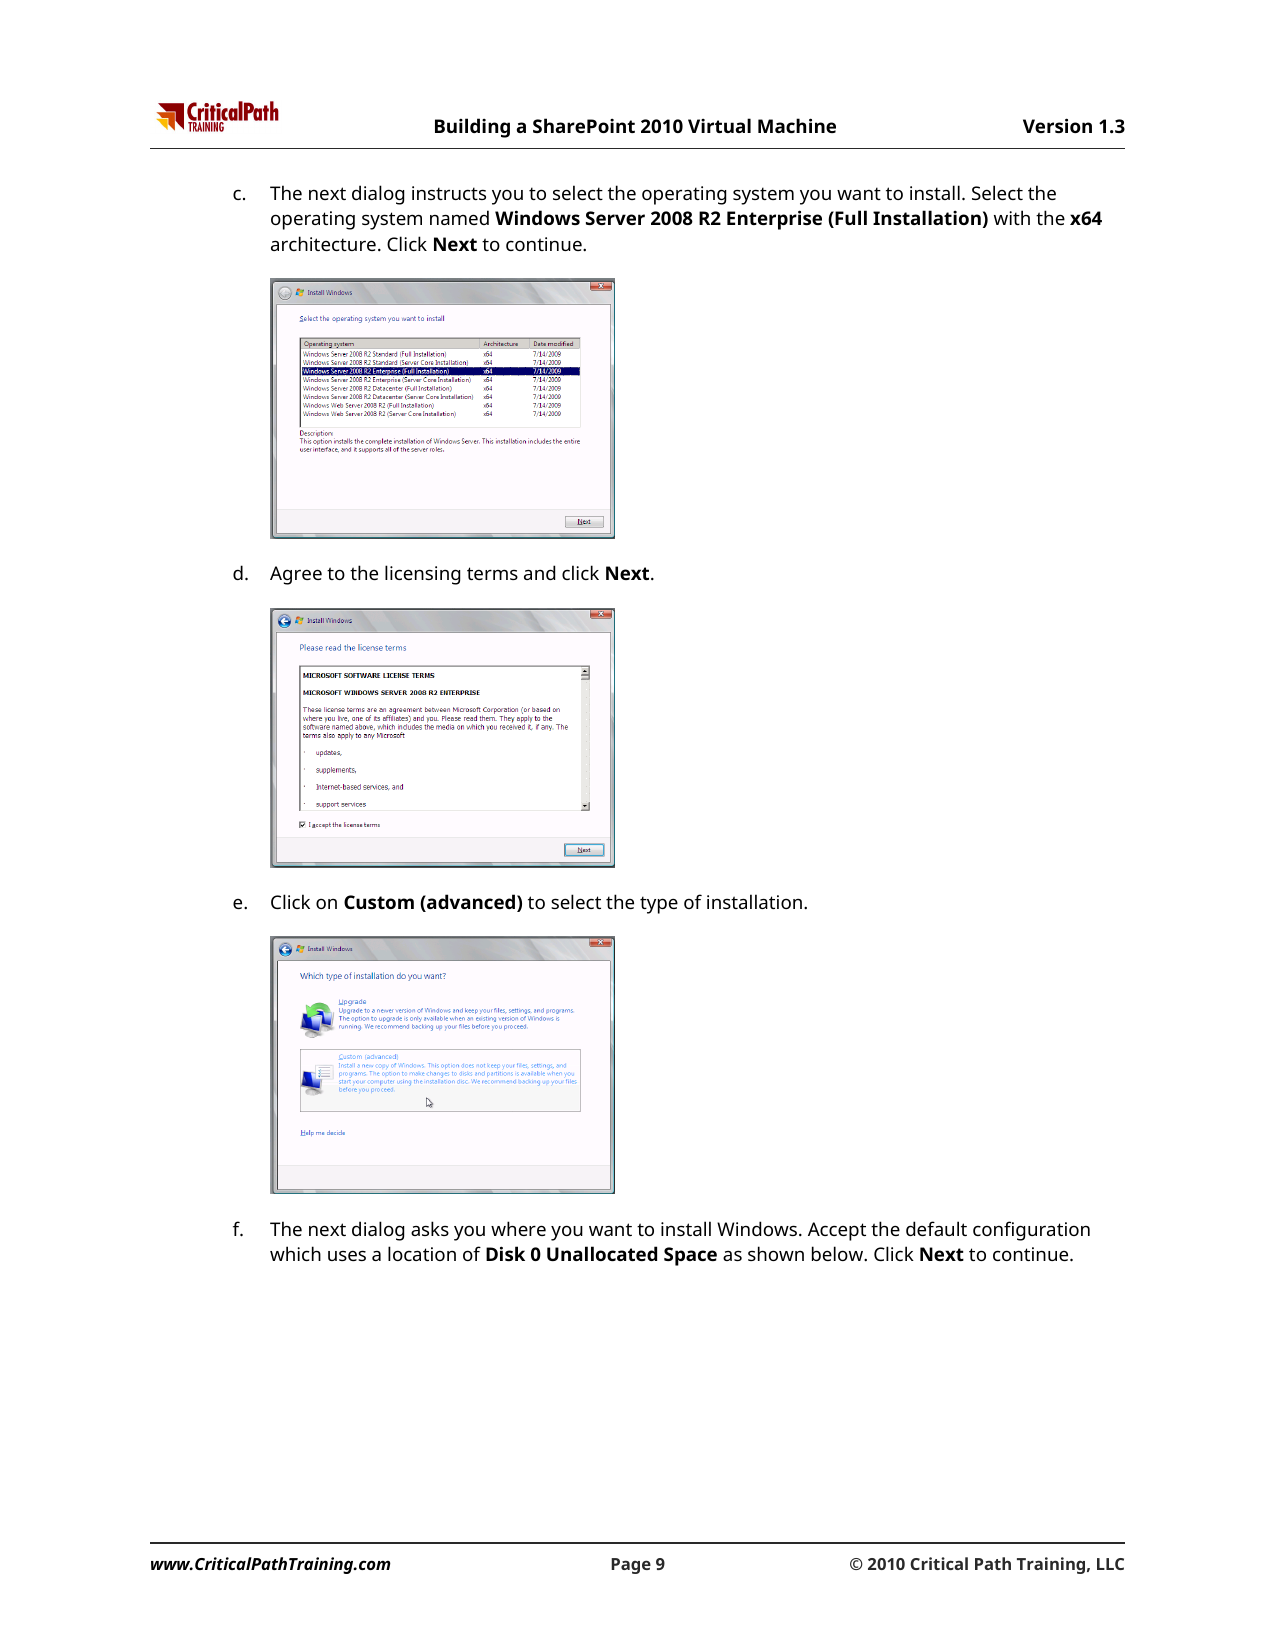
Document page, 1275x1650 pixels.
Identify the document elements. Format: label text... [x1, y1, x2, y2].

picture [270, 278, 615, 539]
picture [150, 100, 282, 134]
list The next dialog instructs you to select the operating system you want to install. Select the operating system named Windows Server 2008 R2 Enterprise (Full Installation) with the x64 architecture. Click Next to continue. [232, 180, 1125, 257]
picture [270, 608, 615, 868]
list Click on Custom (advanced) to select the type of installation. [232, 889, 1125, 915]
list The next dialog asks you where you want to install Windows. Accept the default configuration which uses a location of Disk 0 Unallocated Space as shown below. Click Next to continue. [232, 1216, 1125, 1267]
picture [270, 936, 615, 1194]
list Agree to the licensing terms and click Next. [232, 561, 1125, 586]
